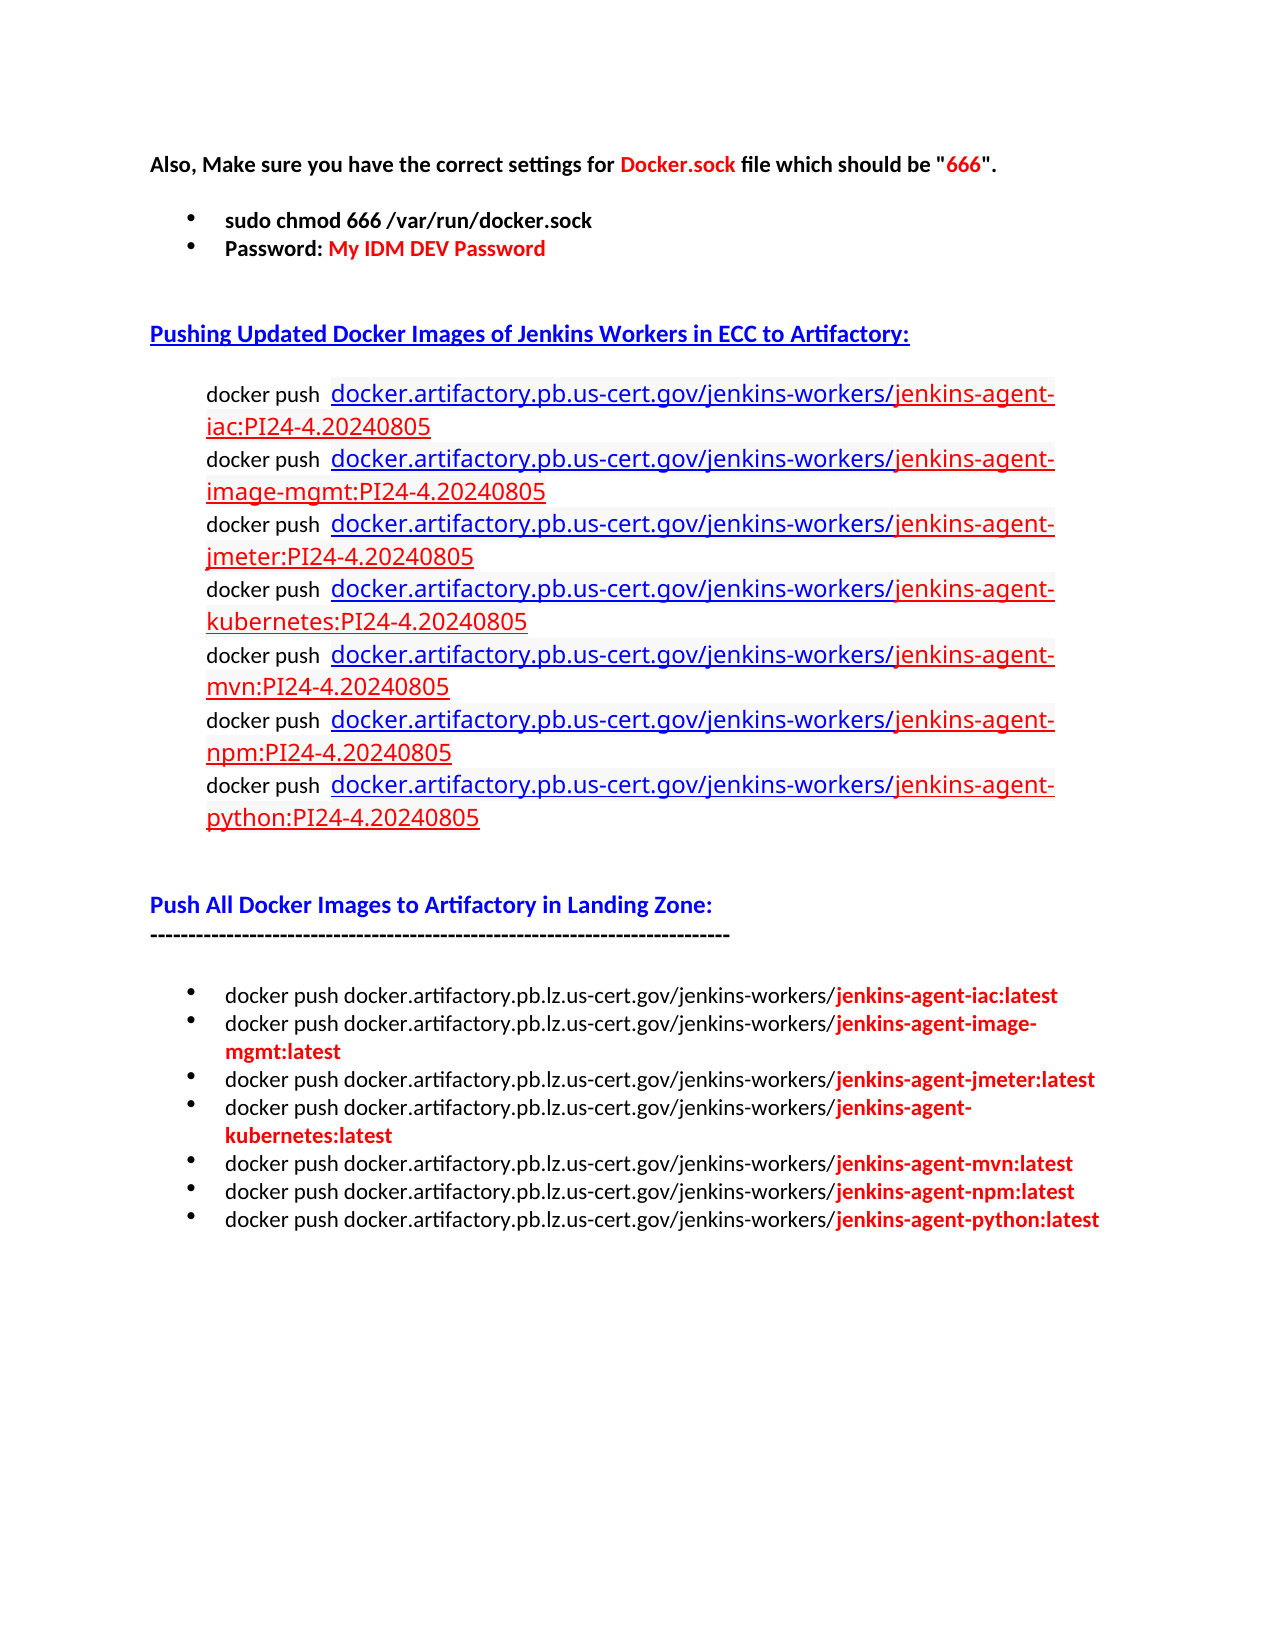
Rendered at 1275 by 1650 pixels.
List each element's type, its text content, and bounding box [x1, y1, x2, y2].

list Password: My IDM DEV Password [187, 234, 1125, 262]
list docker push docker.artifactory.pb.lz.us-cert.gov/jenkins-workers/jenkins-agent-jmeter:latest [187, 1065, 1125, 1093]
text docker push docker.artifactory.pb.us-cert.gov/jenkins-workers/jenkins-agent-npm:PI24-4.20240805 [452, 703, 1125, 768]
list docker push docker.artifactory.pb.lz.us-cert.gov/jenkins-workers/jenkins-agent-python:latest [187, 1205, 1125, 1233]
text Pushing Updated Docker Images of Jenkins Workers in ECC to Artifactory: [150, 318, 1125, 349]
text docker push docker.artifactory.pb.us-cert.gov/jenkins-workers/jenkins-agent-image-mgmt:PI24-4.20240805 [206, 442, 1125, 507]
text docker push docker.artifactory.pb.us-cert.gov/jenkins-workers/jenkins-agent-jmeter:PI24-4.20240805 [474, 507, 1125, 572]
list docker push docker.artifactory.pb.lz.us-cert.gov/jenkins-workers/jenkins-agent-npm:latest [187, 1177, 1125, 1205]
text docker push docker.artifactory.pb.us-cert.gov/jenkins-workers/jenkins-agent-iac:PI24-4.20240805 [431, 377, 1125, 442]
text docker push docker.artifactory.pb.us-cert.gov/jenkins-workers/jenkins-agent-mvn:PI24-4.20240805 [206, 637, 1125, 703]
list docker push docker.artifactory.pb.lz.us-cert.gov/jenkins-workers/jenkins-agent-iac:latest [187, 981, 1125, 1009]
text docker push docker.artifactory.pb.us-cert.gov/jenkins-workers/jenkins-agent-python:PI24-4.20240805 [480, 768, 1125, 833]
list docker push docker.artifactory.pb.lz.us-cert.gov/jenkins-workers/jenkins-agent-image-mgmt:latest [187, 1009, 1125, 1065]
text docker push docker.artifactory.pb.us-cert.gov/jenkins-workers/jenkins-agent-kubernetes:PI24-4.20240805 [528, 572, 1125, 637]
list docker push docker.artifactory.pb.lz.us-cert.gov/jenkins-workers/jenkins-agent-mvn:latest [187, 1149, 1125, 1177]
text ---------------------------------------------------------------------------- [150, 920, 1125, 950]
list docker push docker.artifactory.pb.lz.us-cert.gov/jenkins-workers/jenkins-agent-kubernetes:latest [187, 1093, 1125, 1149]
text Push All Docker Images to Artifactory in Landing Zone: [150, 889, 1125, 920]
list sudo chmod 666 /var/run/docker.sock [187, 206, 1125, 234]
text Also, Make sure you have the correct settings for Docker.sock file which should be "666". [150, 150, 1125, 178]
